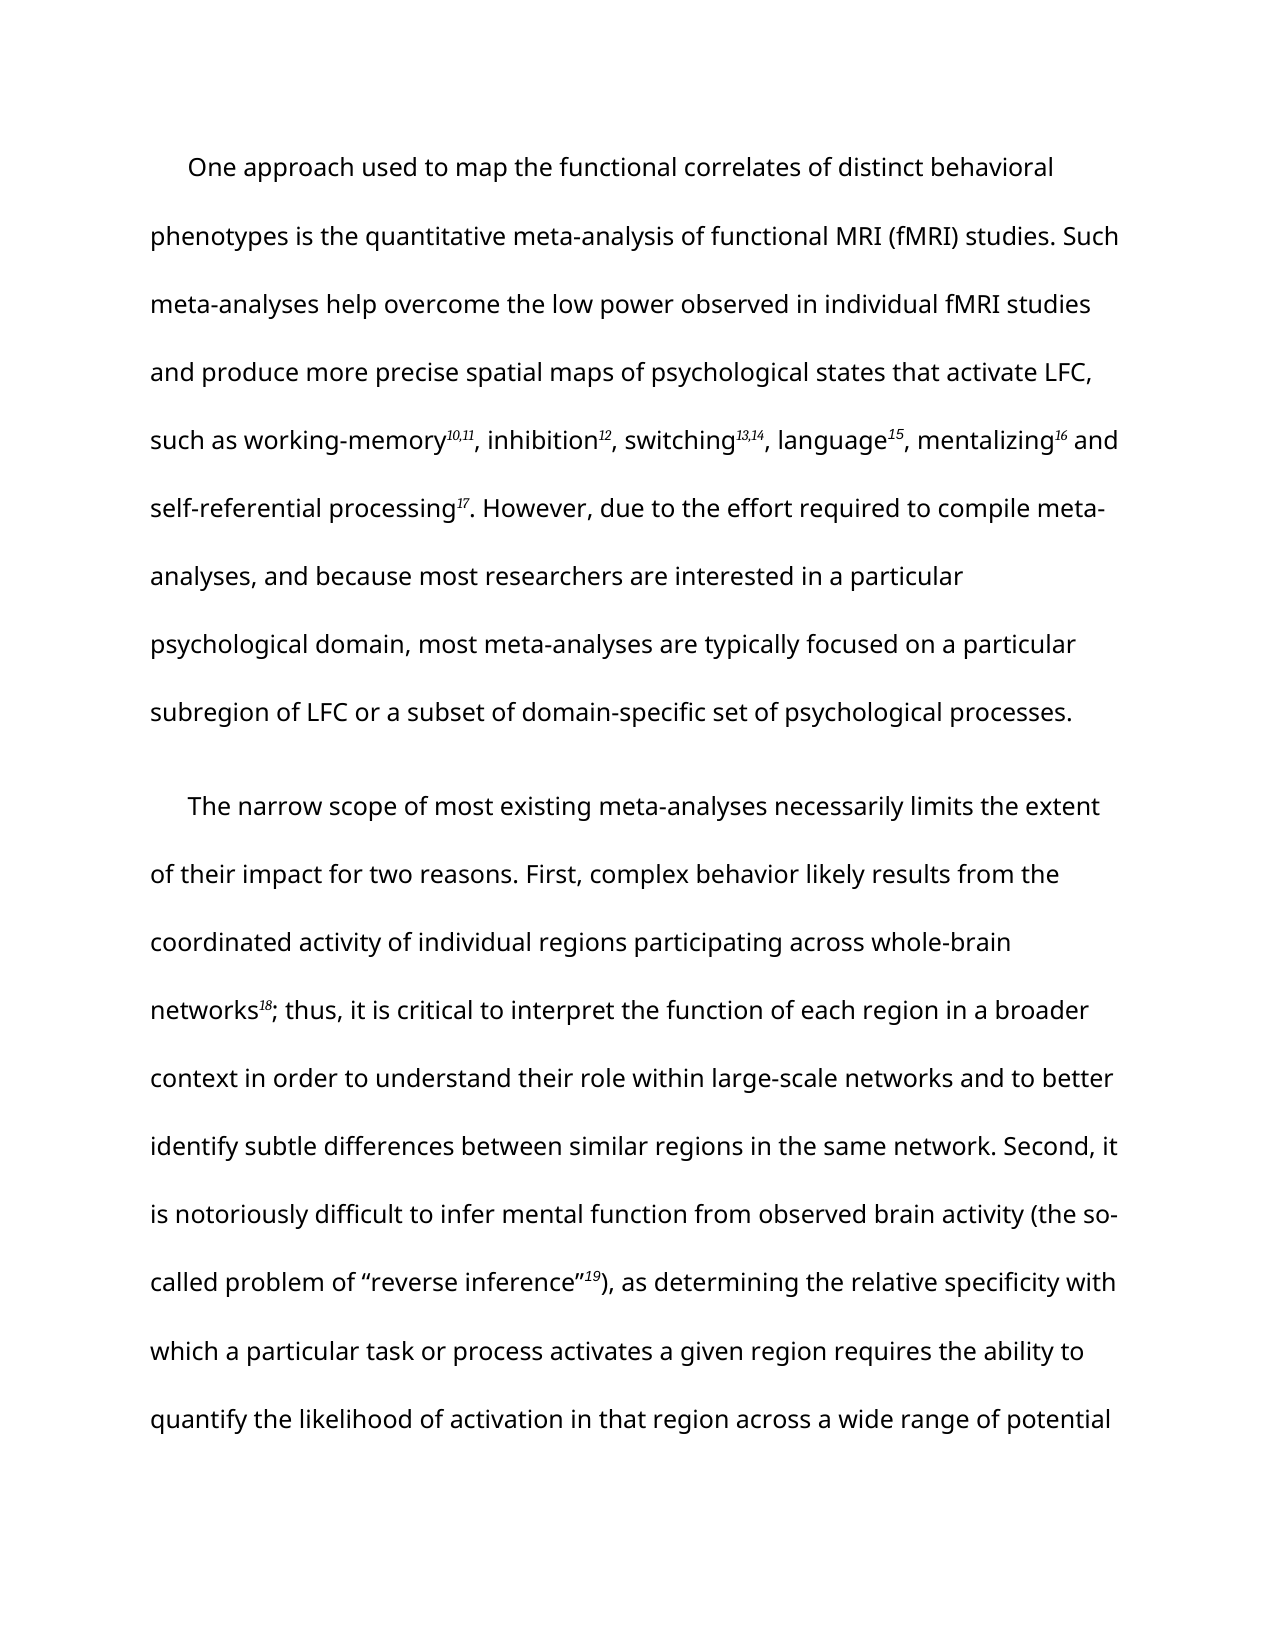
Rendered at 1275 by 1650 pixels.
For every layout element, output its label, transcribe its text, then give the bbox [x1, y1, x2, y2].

text One approach used to map the functional correlates of distinct behavioral phenotypes is the quantitative meta-analysis of functional MRI (fMRI) studies. Such meta-analyses help overcome the low power observed in individual fMRI studies and produce more precise spatial maps of psychological states that activate LFC, such as working-memory10,11, inhibition12, switching13,14, language15, mentalizing16 and self-referential processing17. However, due to the effort required to compile meta-analyses, and because most researchers are interested in a particular psychological domain, most meta-analyses are typically focused on a particular subregion of LFC or a subset of domain-specific set of psychological processes. [150, 150, 1125, 729]
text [150, 788, 1125, 1435]
